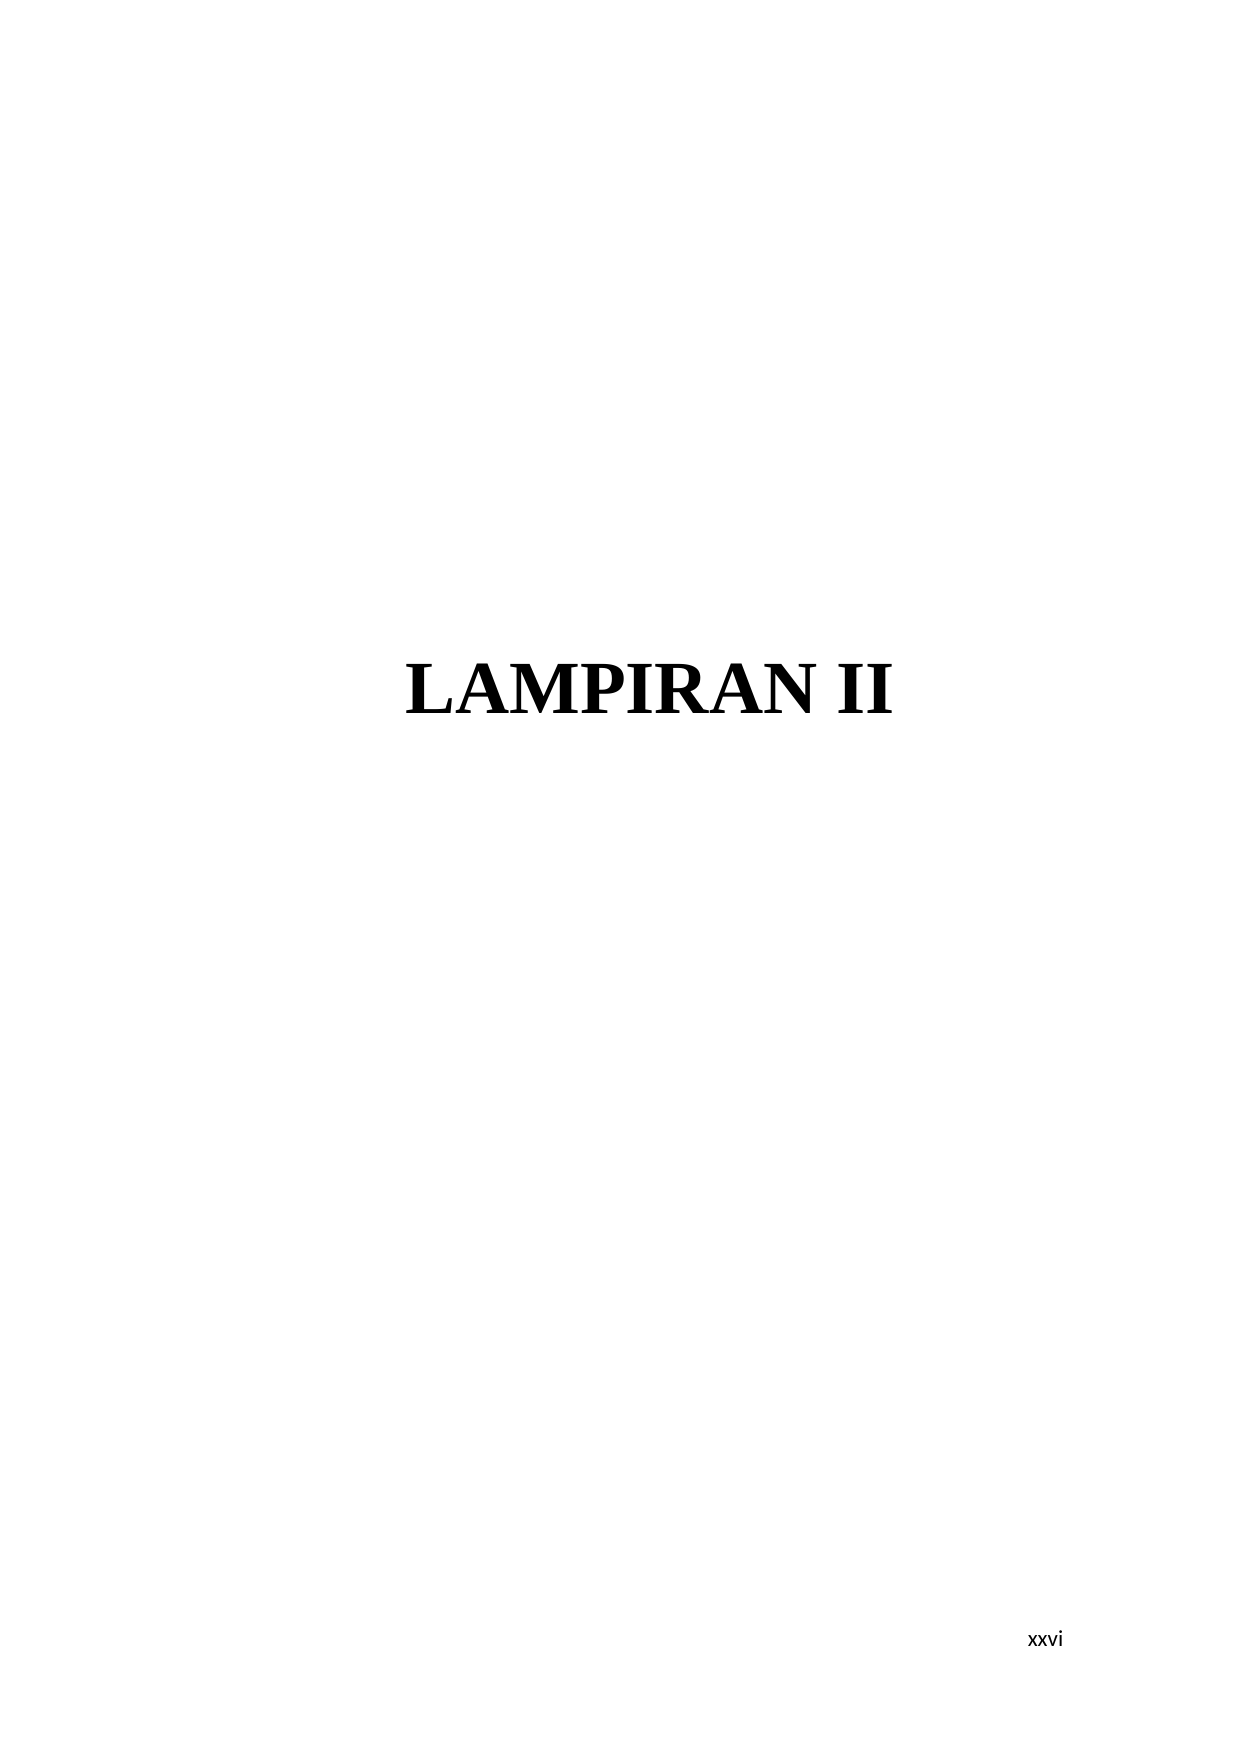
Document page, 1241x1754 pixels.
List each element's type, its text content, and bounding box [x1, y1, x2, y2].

subtitle LAMPIRAN II [236, 643, 1063, 730]
